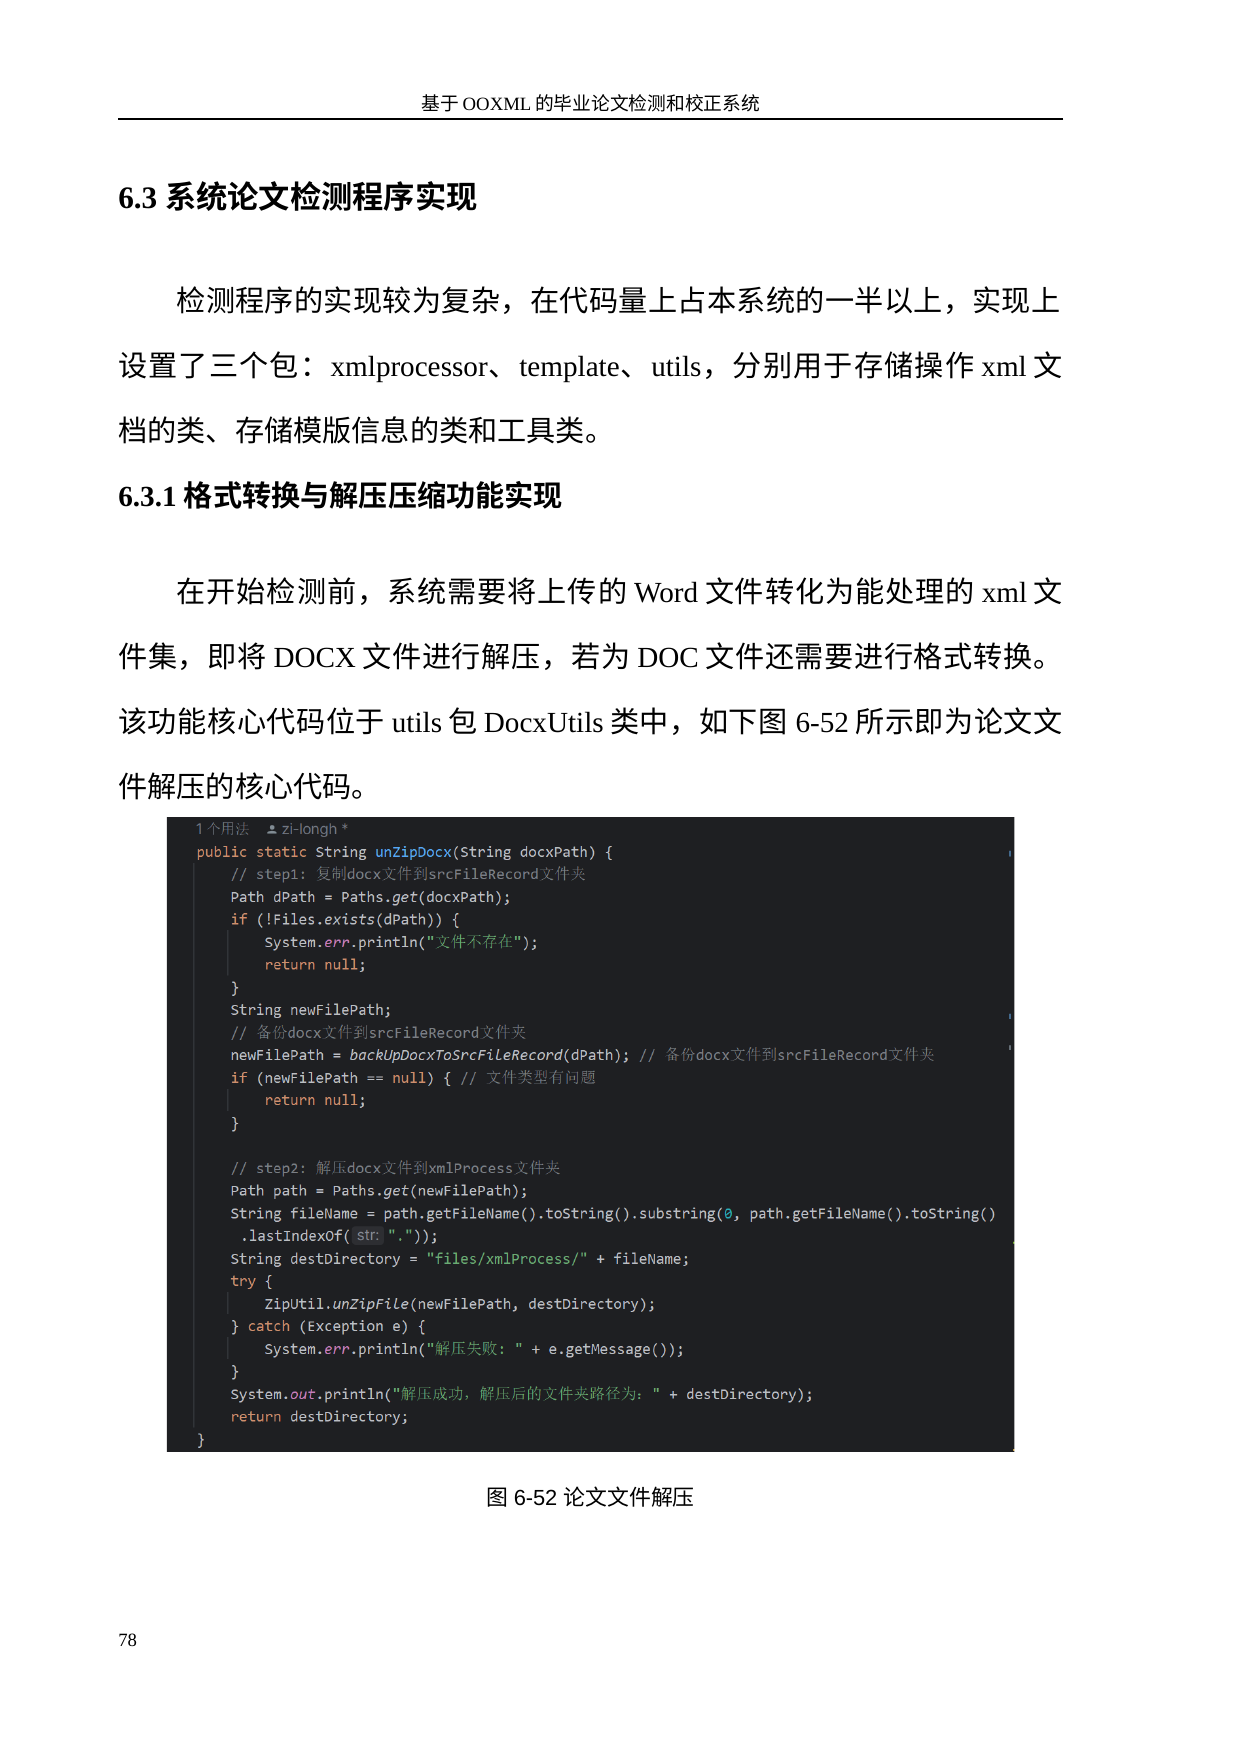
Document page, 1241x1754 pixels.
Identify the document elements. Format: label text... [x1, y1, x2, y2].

text 检测程序的实现较为复杂，在代码量上占本系统的一半以上，实现上设置了三个包：xmlprocessor、template、utils，分别用于存储操作xml文档的类、存储模版信息的类和工具类。 [118, 266, 1063, 461]
subtitle 系统论文检测程序实现 [118, 162, 1063, 227]
picture [166, 817, 1015, 1452]
subtitle 格式转换与解压压缩功能实现 [118, 461, 1063, 526]
